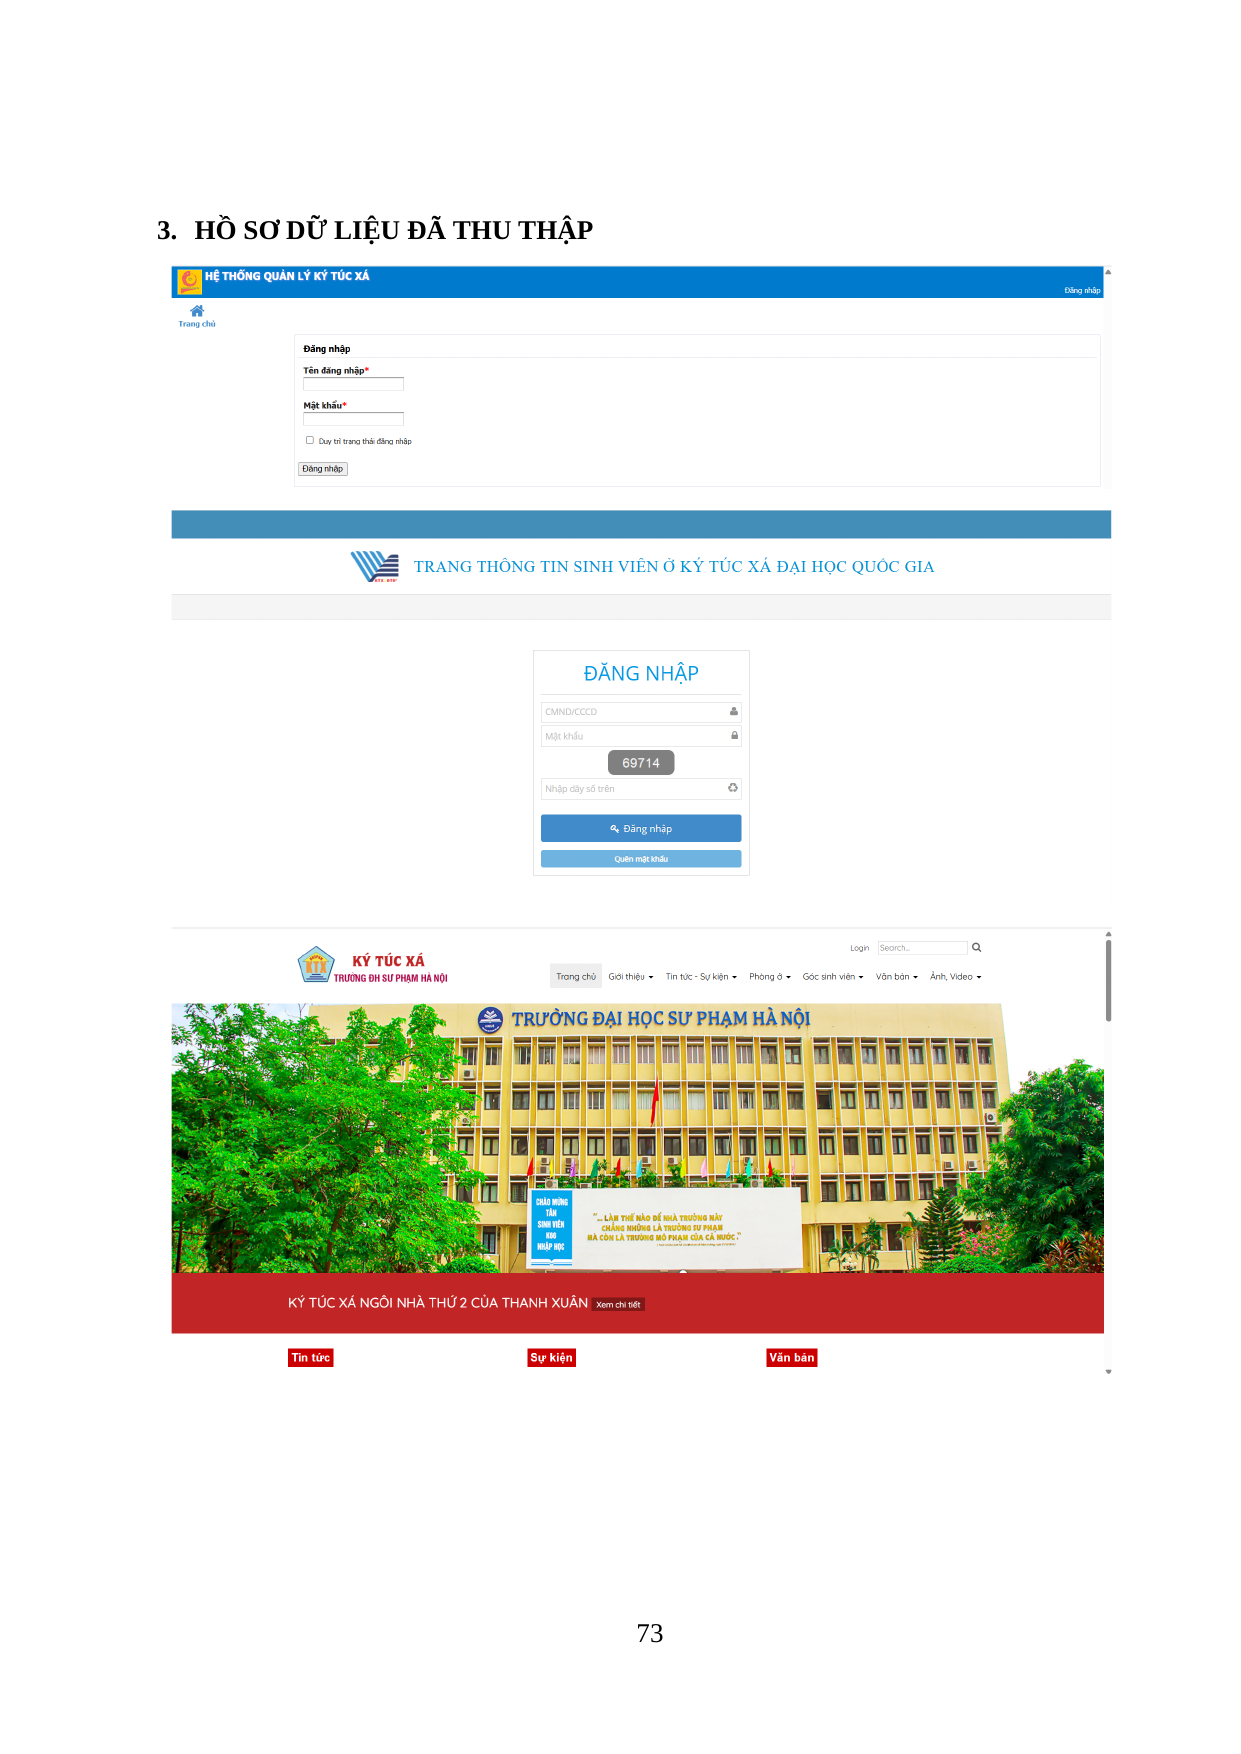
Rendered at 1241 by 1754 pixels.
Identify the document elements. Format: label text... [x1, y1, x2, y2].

picture [171, 927, 1112, 1374]
picture [171, 510, 1112, 906]
subtitle HỒ SƠ DỮ LIỆU ĐÃ THU THẬP [157, 214, 1090, 245]
picture [171, 265, 1112, 489]
